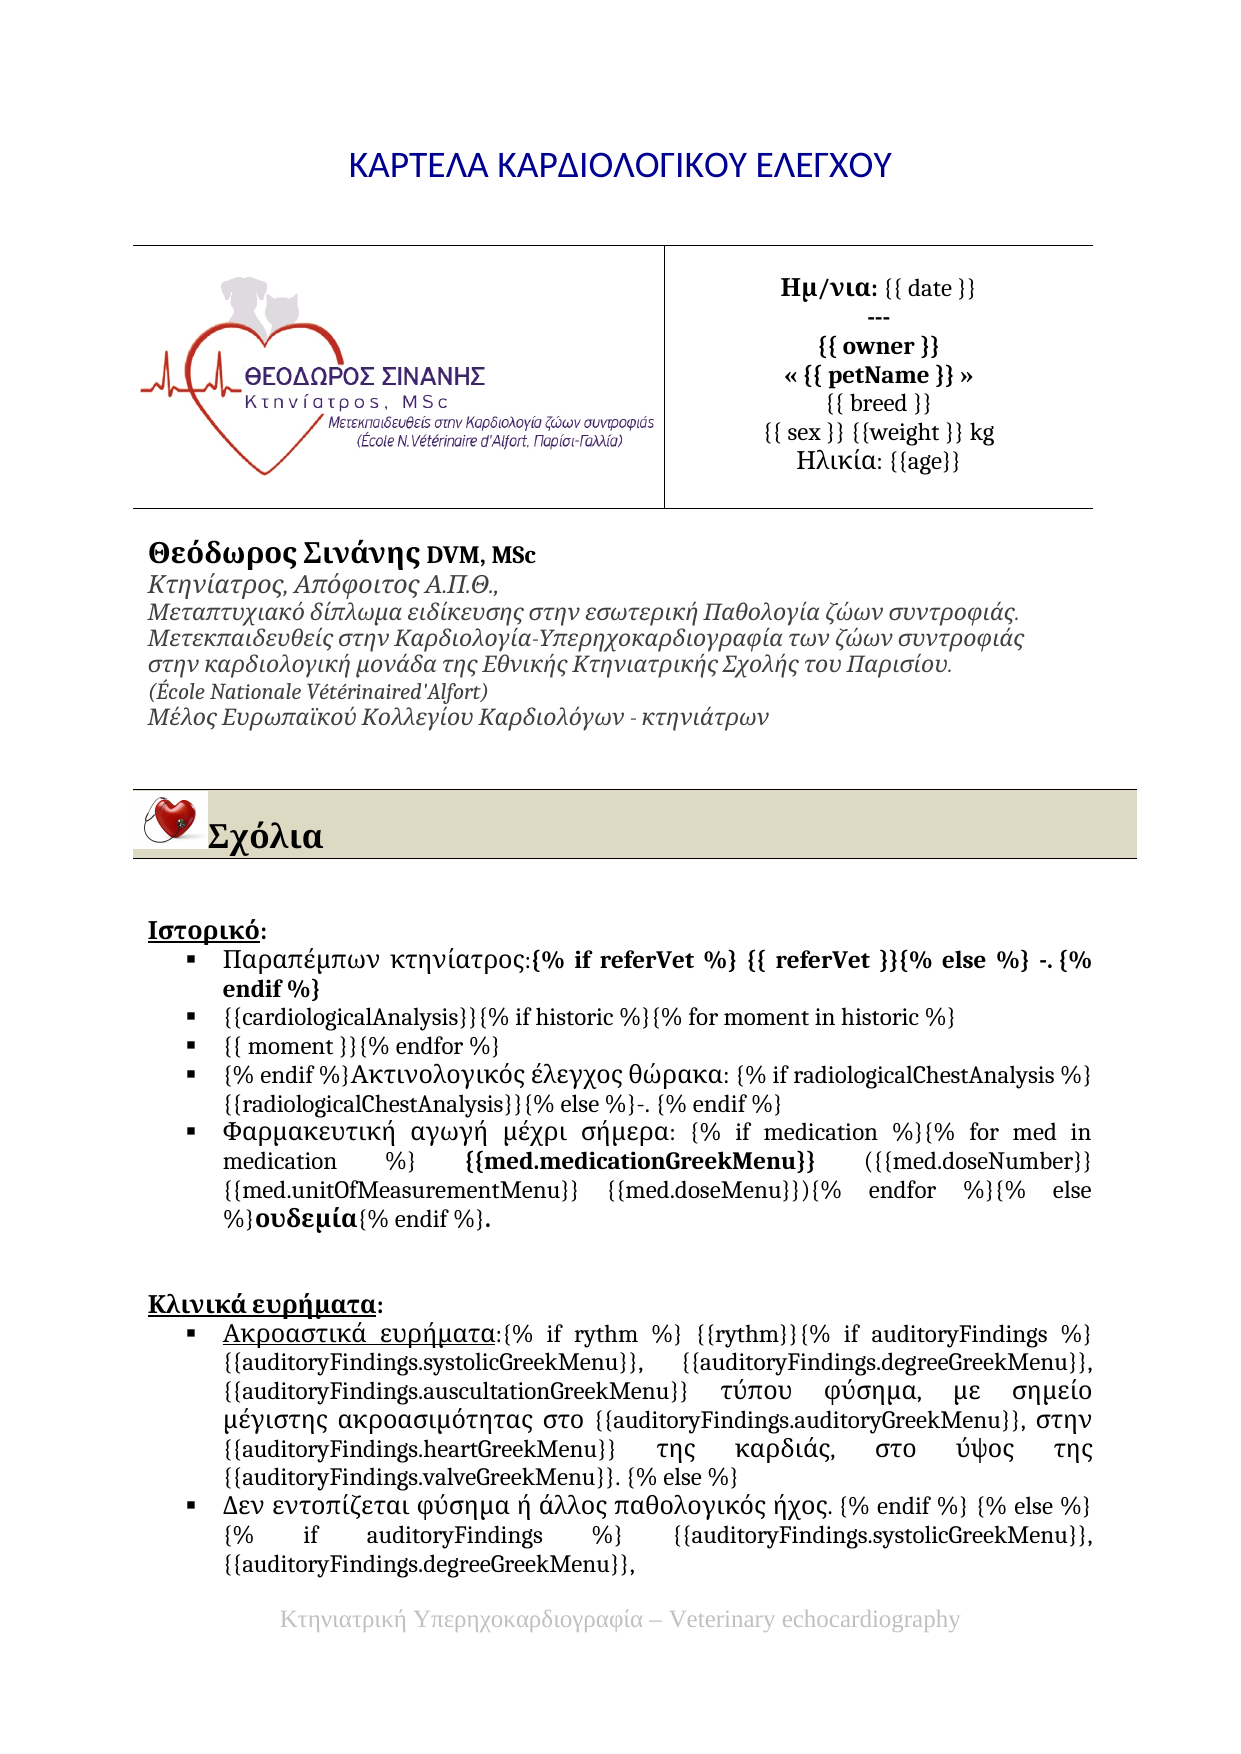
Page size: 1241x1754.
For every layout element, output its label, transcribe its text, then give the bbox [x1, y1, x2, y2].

subtitle ΚΑΡΤΕΛΑ καρδιολογικου ελεγχου [148, 141, 1092, 187]
text στην καρδιολογική μονάδα της Εθνικής Κτηνιατρικής Σχολής του Παρισίου. [148, 652, 1092, 678]
list {% endif %}Ακτινολογικός έλεγχος θώρακα: {% if radiologicalChestAnalysis %} {{radiologicalChestAnalysis}}{% else %}-. {% endif %} [185, 1061, 1092, 1118]
picture [140, 274, 655, 481]
list {{cardiologicalAnalysis}}{% if historic %}{% for moment in historic %} [185, 1003, 1092, 1032]
list Φαρμακευτική αγωγή μέχρι σήμερα: {% if medication %}{% for med in medication %} {{med.medicationGreekMenu}} ({{med.doseNumber}} {{med.unitOfMeasurementMenu}} {{med.doseMenu}}){% endfor %}{% else %}ουδεμία{% endif %}. [185, 1118, 1092, 1233]
list Ακροαστικά ευρήματα:{% if rythm %} {{rythm}}{% if auditoryFindings %}{{auditoryFindings.systolicGreekMenu}}, {{auditoryFindings.degreeGreekMenu}}, {{auditoryFindings.auscultationGreekMenu}} τύπου φύσημα, με σημείο μέγιστης ακροασιμότητας στο {{auditoryFindings.auditoryGreekMenu}}, στην {{auditoryFindings.heartGreekMenu}} της καρδιάς, στο ύψος της {{auditoryFindings.valveGreekMenu}}. {% else %} [185, 1319, 1092, 1492]
text (École Nationale Vétérinaired'Alfort) [148, 678, 1092, 705]
text Κλινικά ευρήματα: [148, 1291, 1092, 1319]
text Μεταπτυχιακό δίπλωμα ειδίκευσης στην εσωτερική Παθολογία ζώων συντροφιάς. [148, 599, 1092, 626]
text Θεόδωρος Σινάνης DVM, MSc [148, 537, 1092, 571]
text Ιστορικό: [148, 917, 1092, 946]
table_header [133, 246, 664, 507]
text Μέλος Ευρωπαϊκού Κολλεγίου Καρδιολόγων - κτηνιάτρων [148, 705, 1092, 731]
text Μετεκπαιδευθείς στην Καρδιολογία-Υπερηχοκαρδιογραφία των ζώων συντροφιάς [148, 626, 1092, 652]
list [185, 1492, 1092, 1578]
list {{ moment }}{% endfor %} [185, 1032, 1092, 1061]
table_header Ημ/νια: {{ date }} --- {{ owner }} « {{ petName }} » {{ breed }} {{ sex }} {{weight }} kg Ηλικία: {{age}} [665, 246, 1093, 507]
text Κτηνίατρος, Απόφοιτος Α.Π.Θ., [148, 571, 1092, 599]
list Παραπέμπων κτηνίατρος:{% if referVet %} {{ referVet }}{% else %} -. {% endif %} [185, 946, 1092, 1003]
text Σχόλια [133, 790, 1137, 858]
picture [132, 791, 208, 849]
